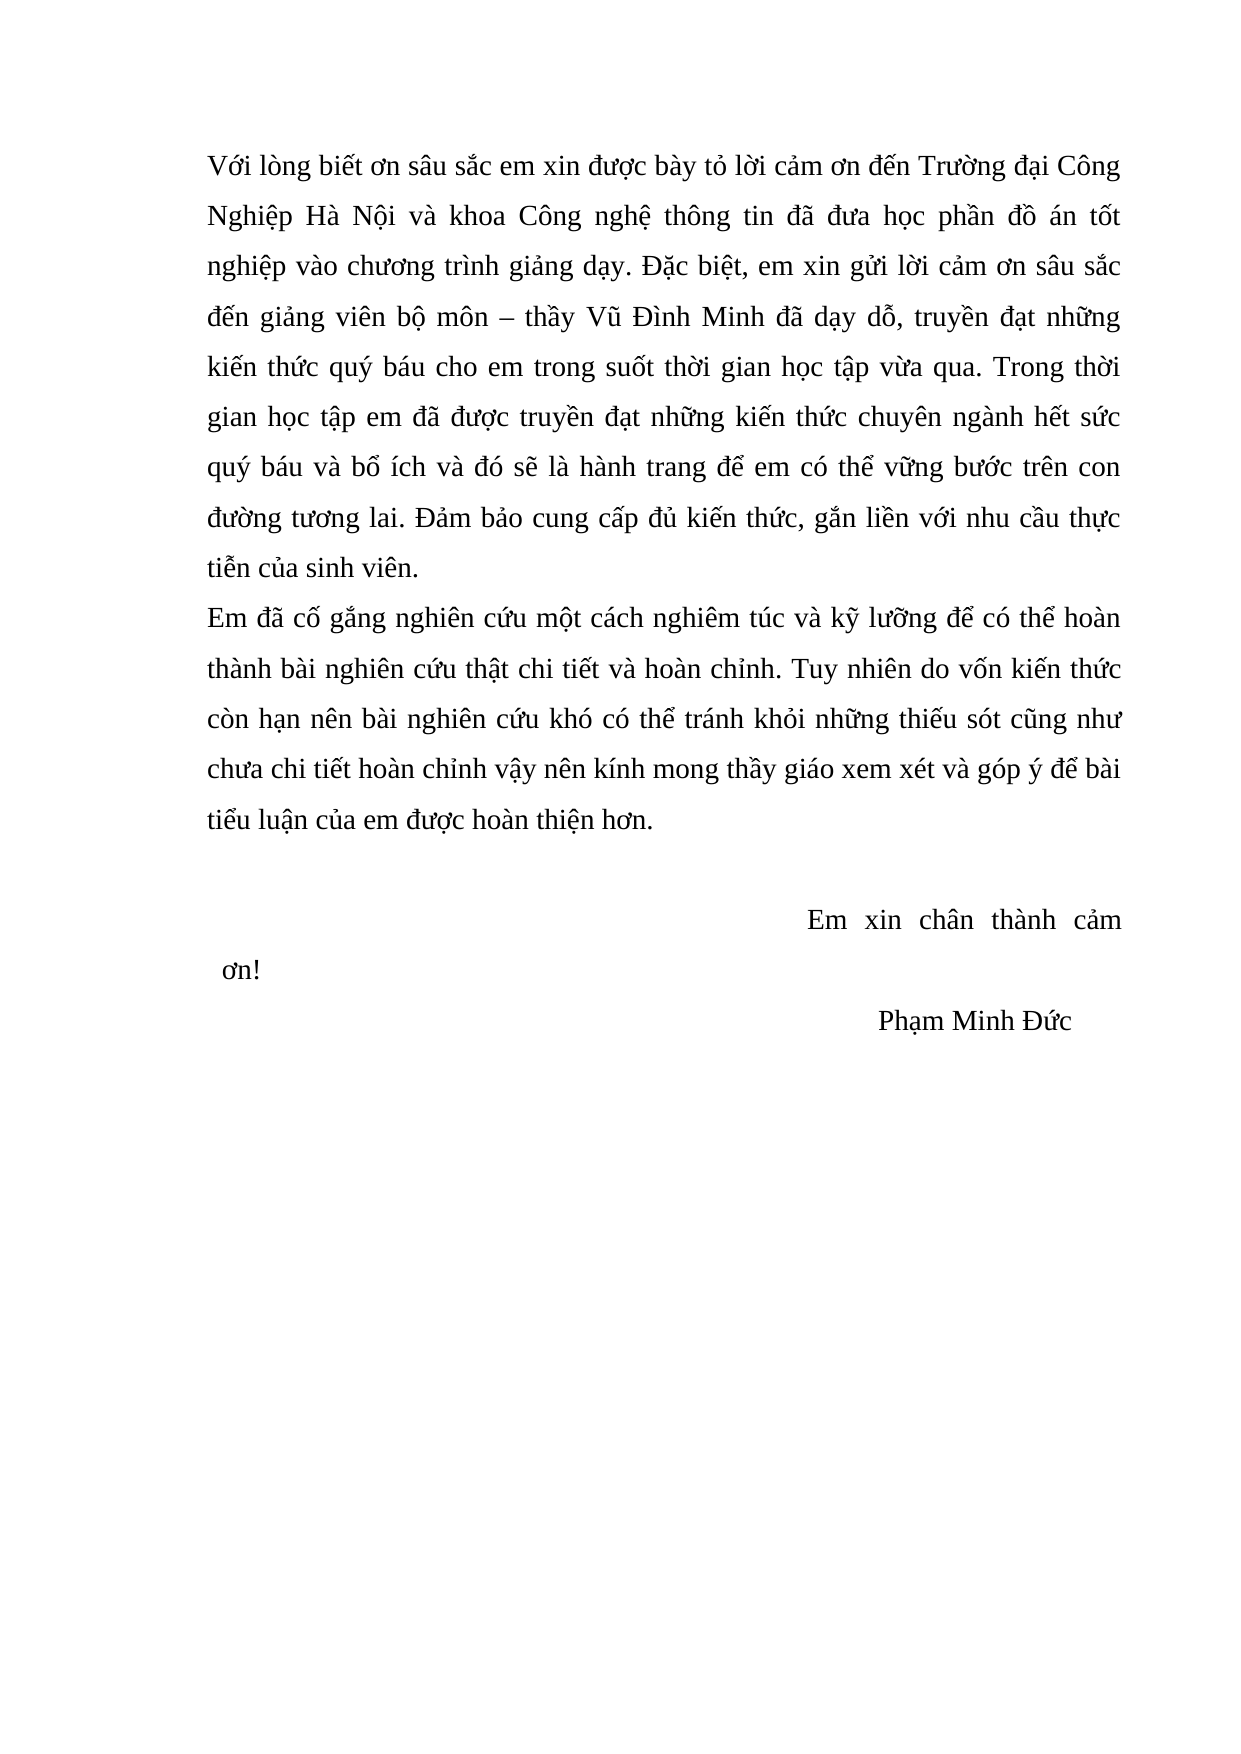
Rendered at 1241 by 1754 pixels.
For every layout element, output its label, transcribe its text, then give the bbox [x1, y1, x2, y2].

text Phạm Minh Đức [657, 1003, 1122, 1036]
text Em đã cố gắng nghiên cứu một cách nghiêm túc và kỹ lưỡng để có thể hoàn thành bài nghiên cứu thật chi tiết và hoàn chỉnh. Tuy nhiên do vốn kiến thức còn hạn nên bài nghiên cứu khó có thể tránh khỏi những thiếu sót cũng như chưa chi tiết hoàn chỉnh vậy nên kính mong thầy giáo xem xét và góp ý để bài tiểu luận của em được hoàn thiện hơn. [207, 601, 1122, 835]
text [207, 148, 1122, 584]
text Em xin chân thành cảm ơn! [222, 902, 1122, 986]
